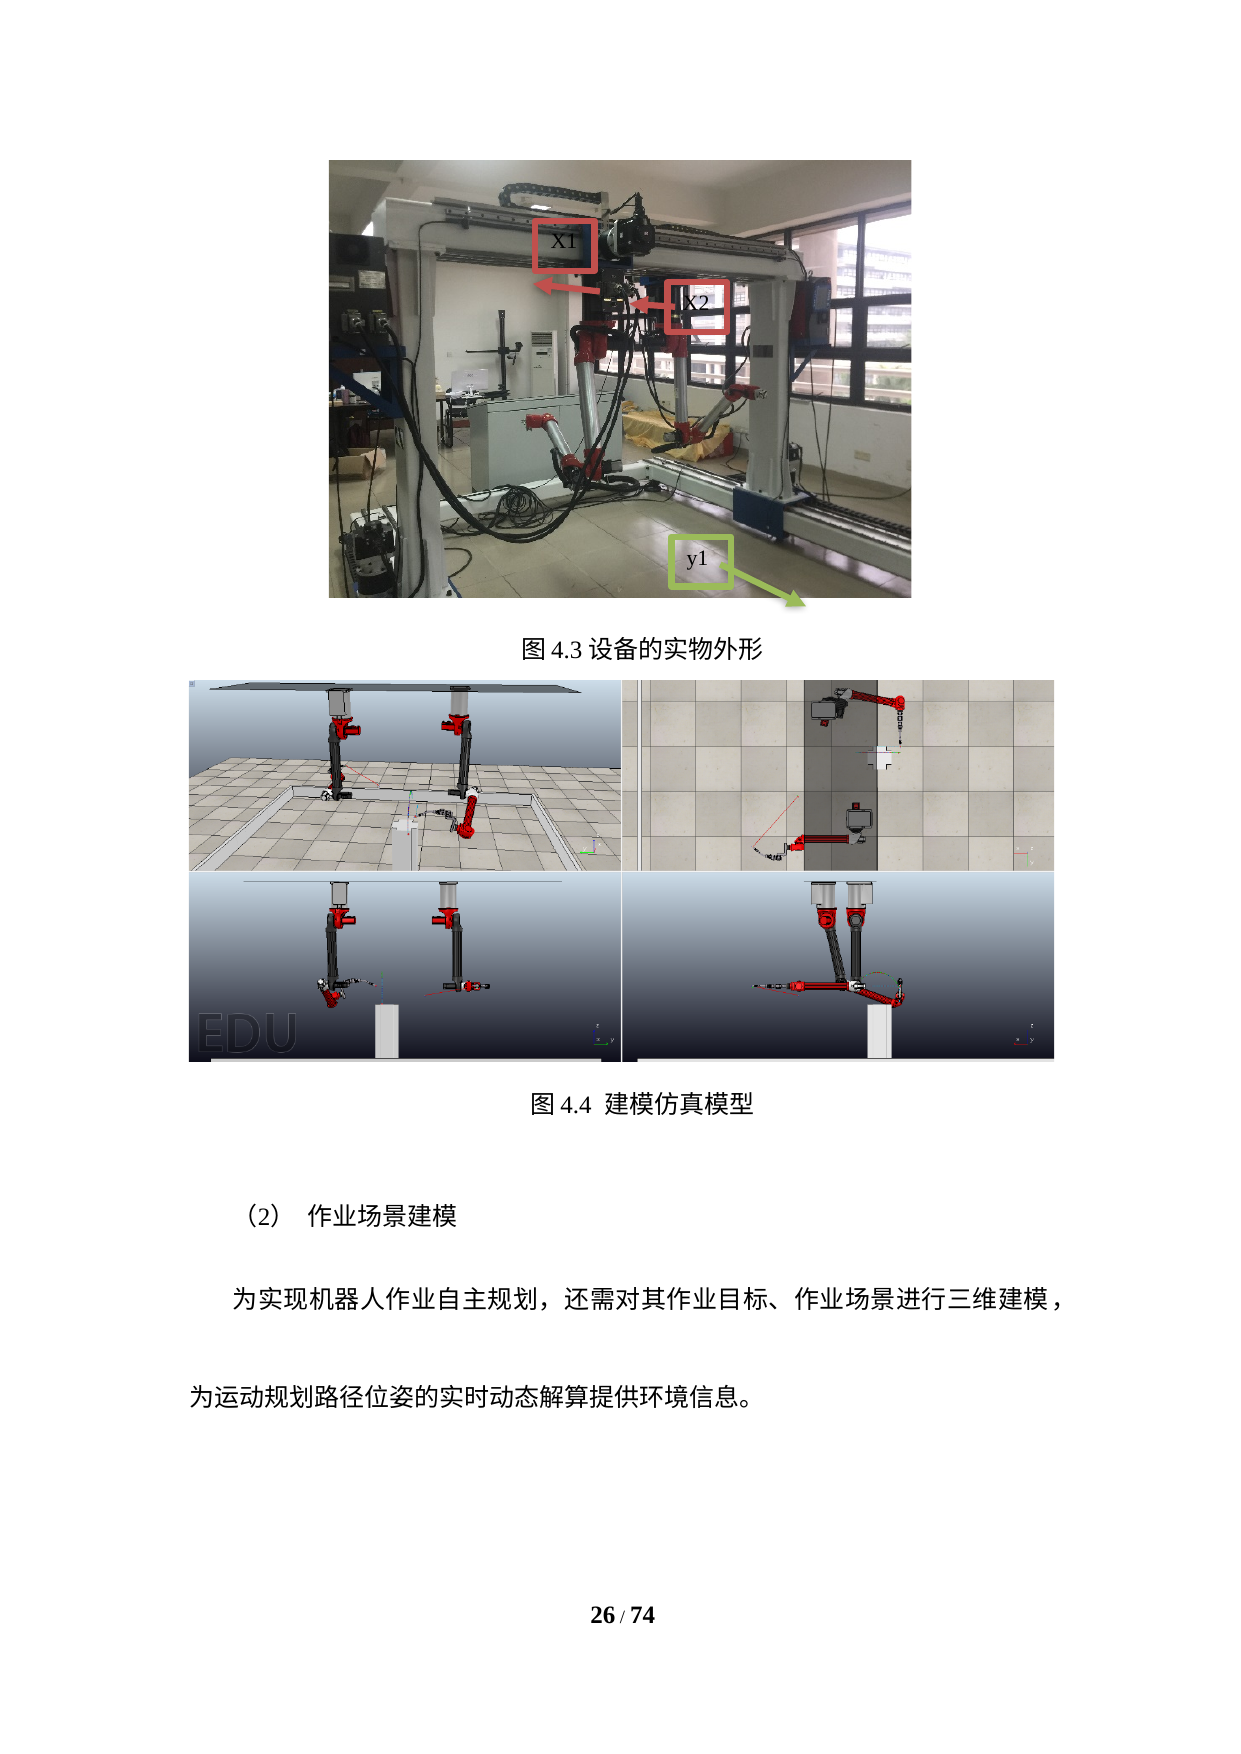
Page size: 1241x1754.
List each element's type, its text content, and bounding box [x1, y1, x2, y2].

text 为实现机器人作业自主规划，还需对其作业目标、作业场景进行三维建模，为运动规划路径位姿的实时动态解算提供环境信息。 [189, 1265, 1051, 1428]
picture [188, 680, 1055, 1062]
list 作业场景建模 [233, 1182, 1051, 1247]
picture [675, 540, 728, 583]
text 图4.4 建模仿真模型 [189, 1070, 1051, 1135]
picture [328, 160, 912, 598]
text 图4.3 设备的实物外形 [189, 615, 1051, 680]
